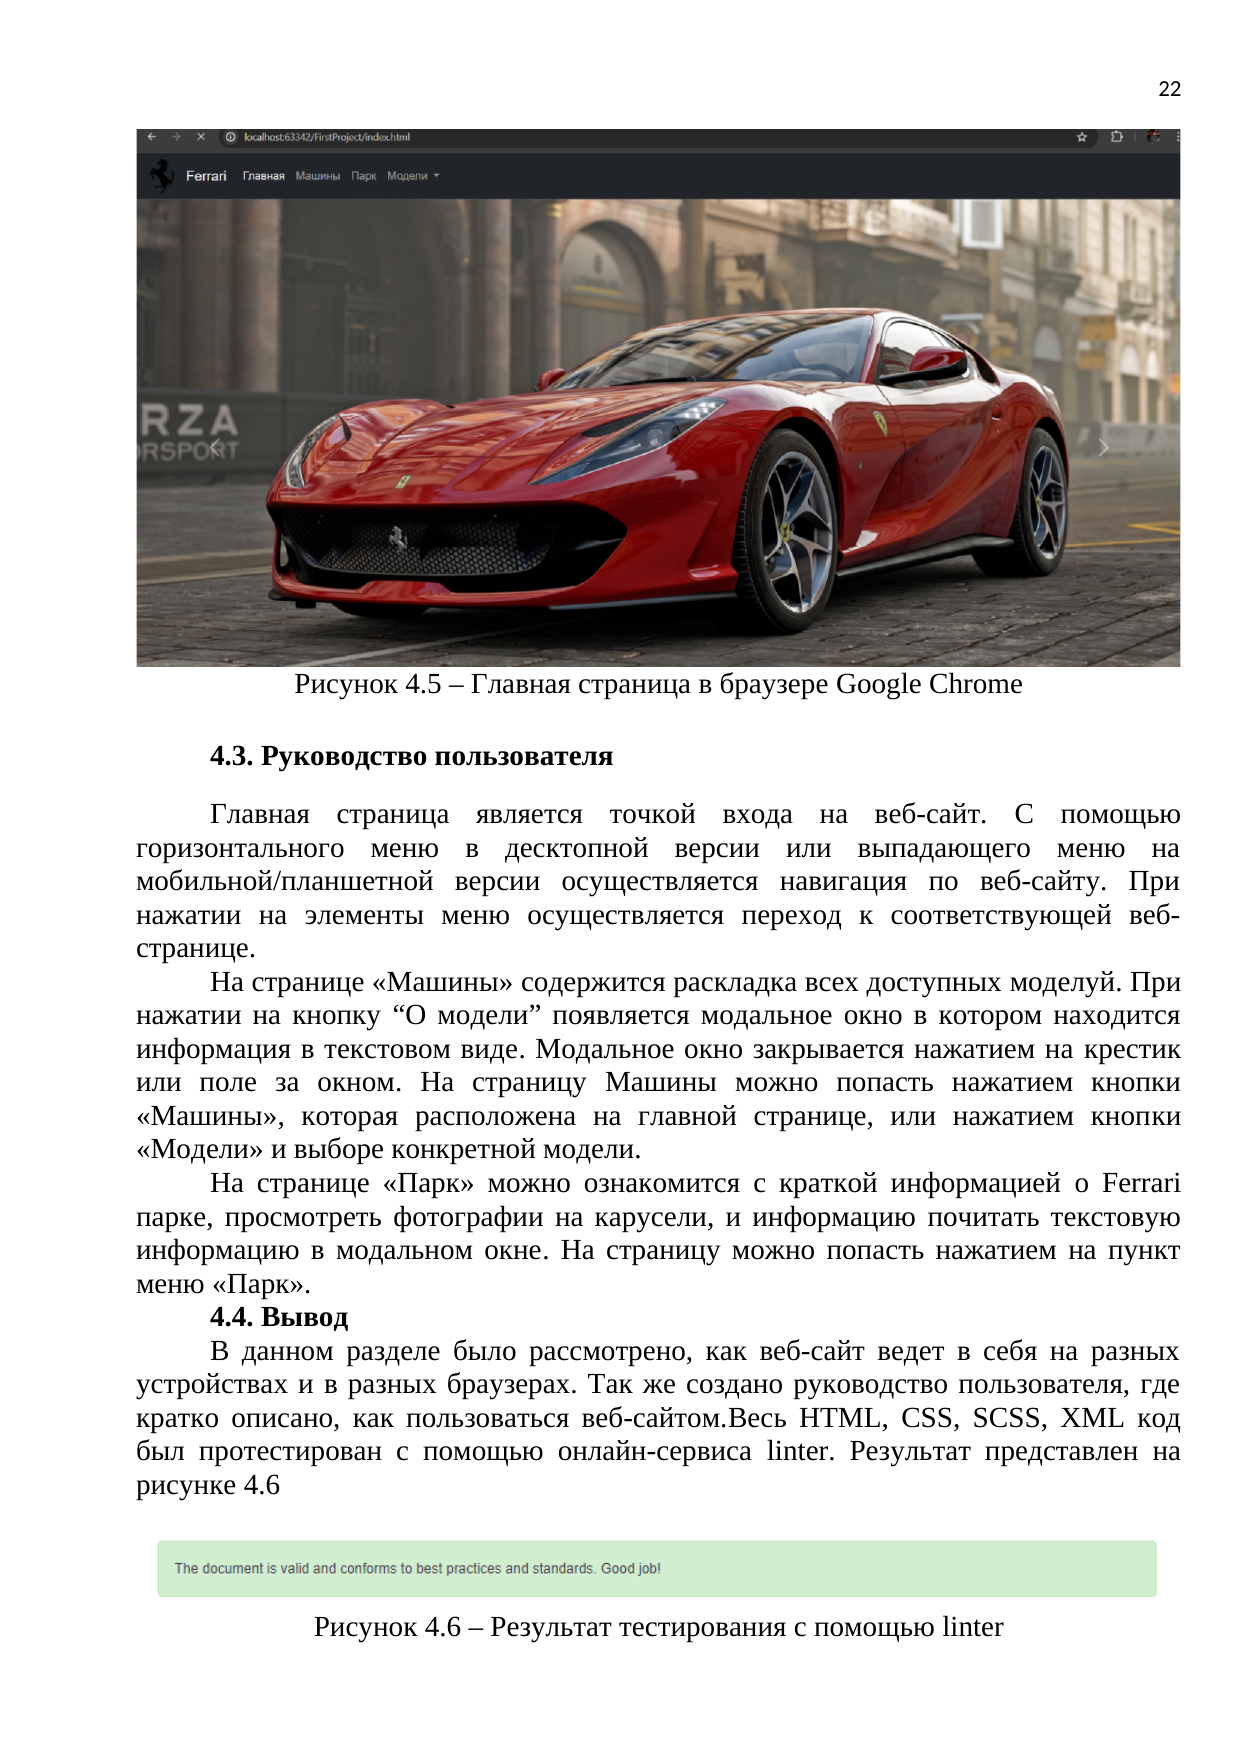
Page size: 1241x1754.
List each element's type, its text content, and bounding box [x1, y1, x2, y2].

text 4.4. Вывод [136, 1299, 1181, 1333]
text В данном разделе было рассмотрено, как веб-сайт ведет в себя на разных устройствах и в разных браузерах. Так же создано руководство пользователя, где кратко описано, как пользоваться веб-сайтом.Весь HTML, CSS, SCSS, XML код был протестирован с помощью онлайн-сервиса linter. Результат представлен на рисунке 4.6 [136, 1333, 1181, 1501]
subtitle 4.3. Руководство пользователя [136, 738, 1181, 771]
text Рисунок 4.6 – Результат тестирования с помощью linter [136, 1609, 1181, 1643]
text На странице «Парк» можно ознакомится с краткой информацией о Ferrari парке, просмотреть фотографии на карусели, и информацию почитать текстовую информацию в модальном окне. На страницу можно попасть нажатием на пункт меню «Парк». [136, 1165, 1181, 1299]
text Рисунок 4.5 – Главная страница в браузере Google Chrome [136, 667, 1181, 700]
text Главная страница является точкой входа на веб-сайт. C помощью горизонтального меню в десктопной версии или выпадающего меню на мобильной/планшетной версии осуществляется навигация по веб-сайту. При нажатии на элементы меню осуществляется переход к соответствующей веб-странице. [136, 796, 1181, 964]
text На странице «Машины» содержится раскладка всех доступных моделуй. При нажатии на кнопку “О модели” появляется модальное окно в котором находится информация в текстовом виде. Модальное окно закрывается нажатием на крестик или поле за окном. На страницу Машины можно попасть нажатием кнопки «Машины», которая расположена на главной странице, или нажатием кнопки «Модели» и выборе конкретной модели. [136, 964, 1181, 1165]
picture [136, 129, 1181, 667]
picture [144, 1529, 1173, 1610]
